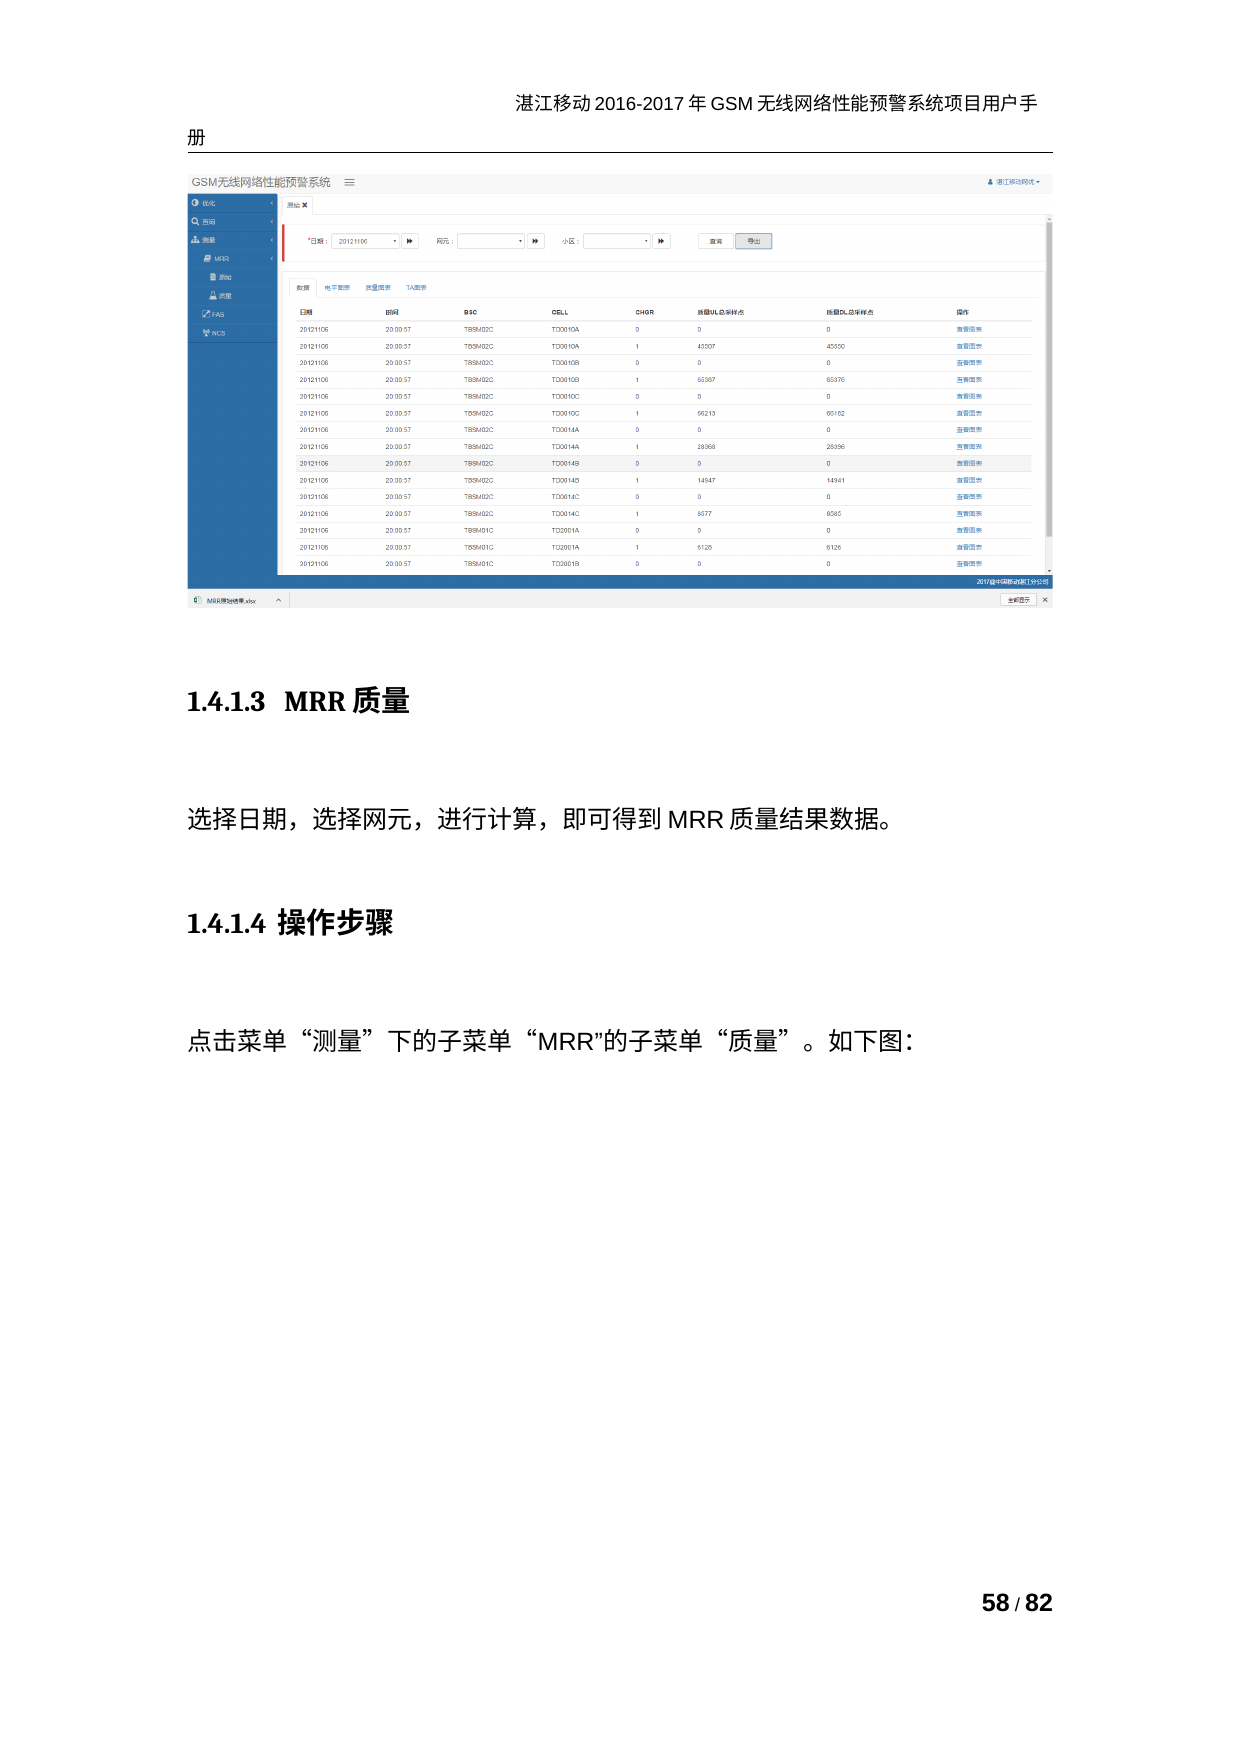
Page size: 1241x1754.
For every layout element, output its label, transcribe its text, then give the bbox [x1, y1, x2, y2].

picture [187, 174, 1053, 608]
text 选择日期，选择网元，进行计算，即可得到MRR质量结果数据。 [187, 785, 1053, 850]
text 点击菜单“测量”下的子菜单“MRR”的子菜单“质量”。如下图： [187, 1007, 1053, 1072]
subtitle MRR质量 [187, 666, 1053, 731]
subtitle 操作步骤 [187, 888, 1053, 953]
